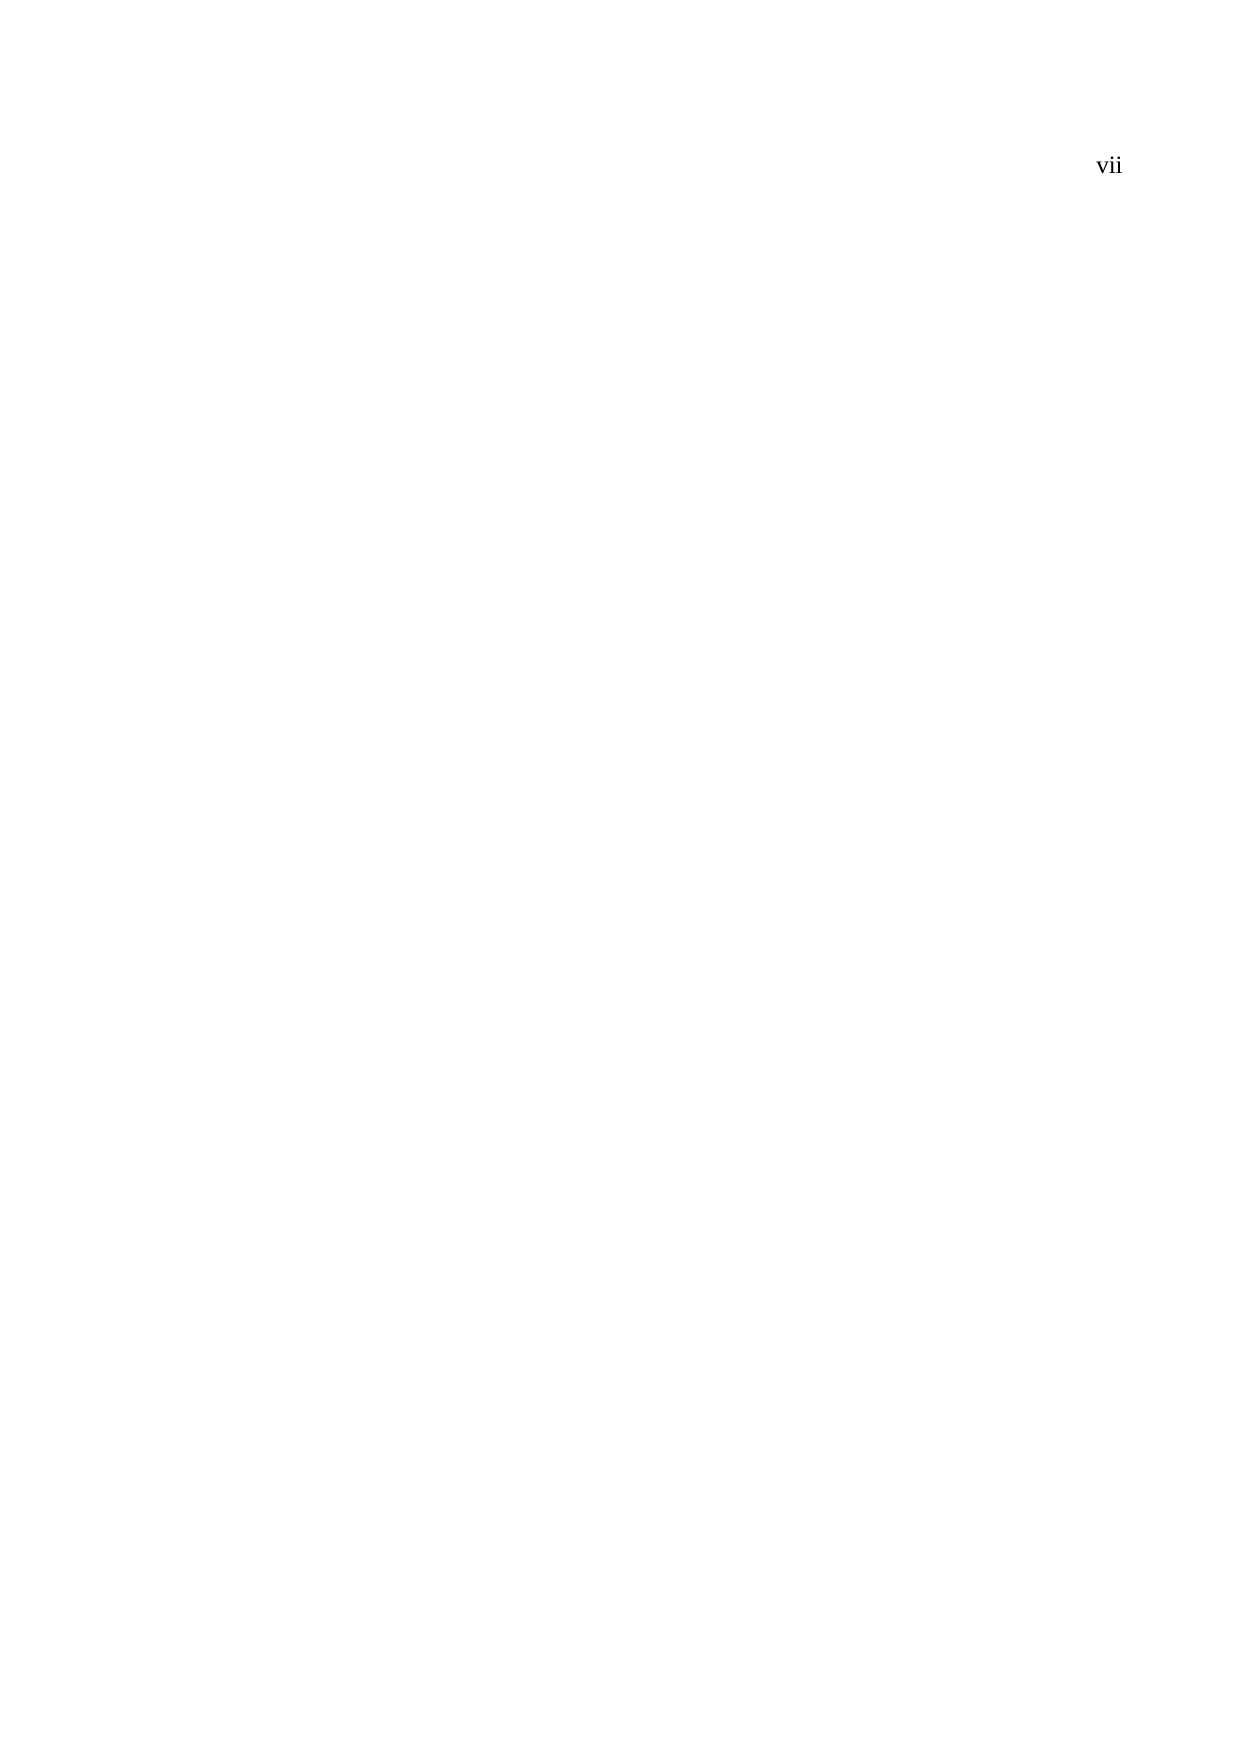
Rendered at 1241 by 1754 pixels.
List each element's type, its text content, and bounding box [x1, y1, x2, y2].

text vii [177, 150, 1122, 179]
